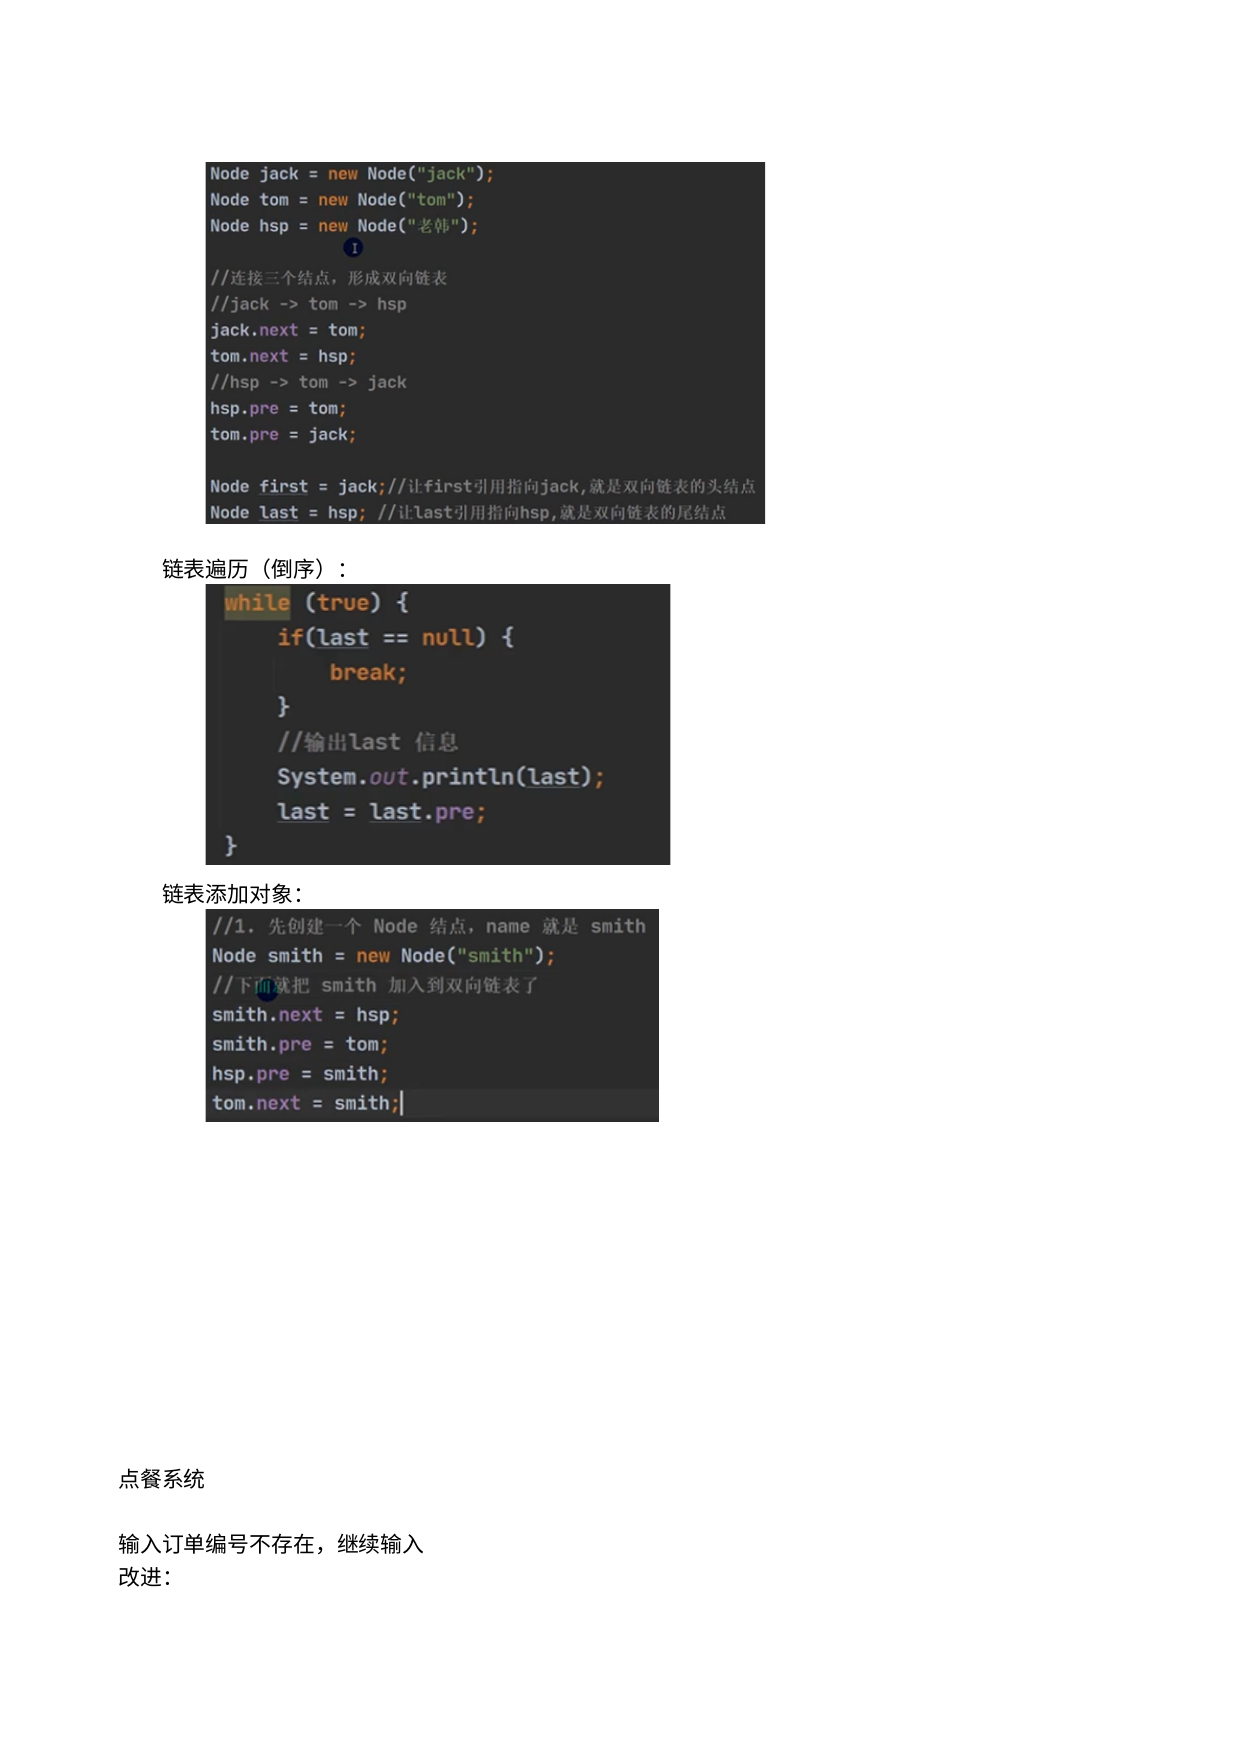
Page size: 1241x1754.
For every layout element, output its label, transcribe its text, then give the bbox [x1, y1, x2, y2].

picture [205, 584, 671, 865]
text 点餐系统 [118, 1462, 1122, 1494]
text 改进： [118, 1559, 1122, 1592]
text 链表遍历（倒序）： [118, 552, 1122, 584]
text 链表添加对象： [118, 877, 1122, 909]
picture [205, 162, 765, 524]
picture [205, 909, 659, 1122]
text 输入订单编号不存在，继续输入 [118, 1527, 1122, 1559]
